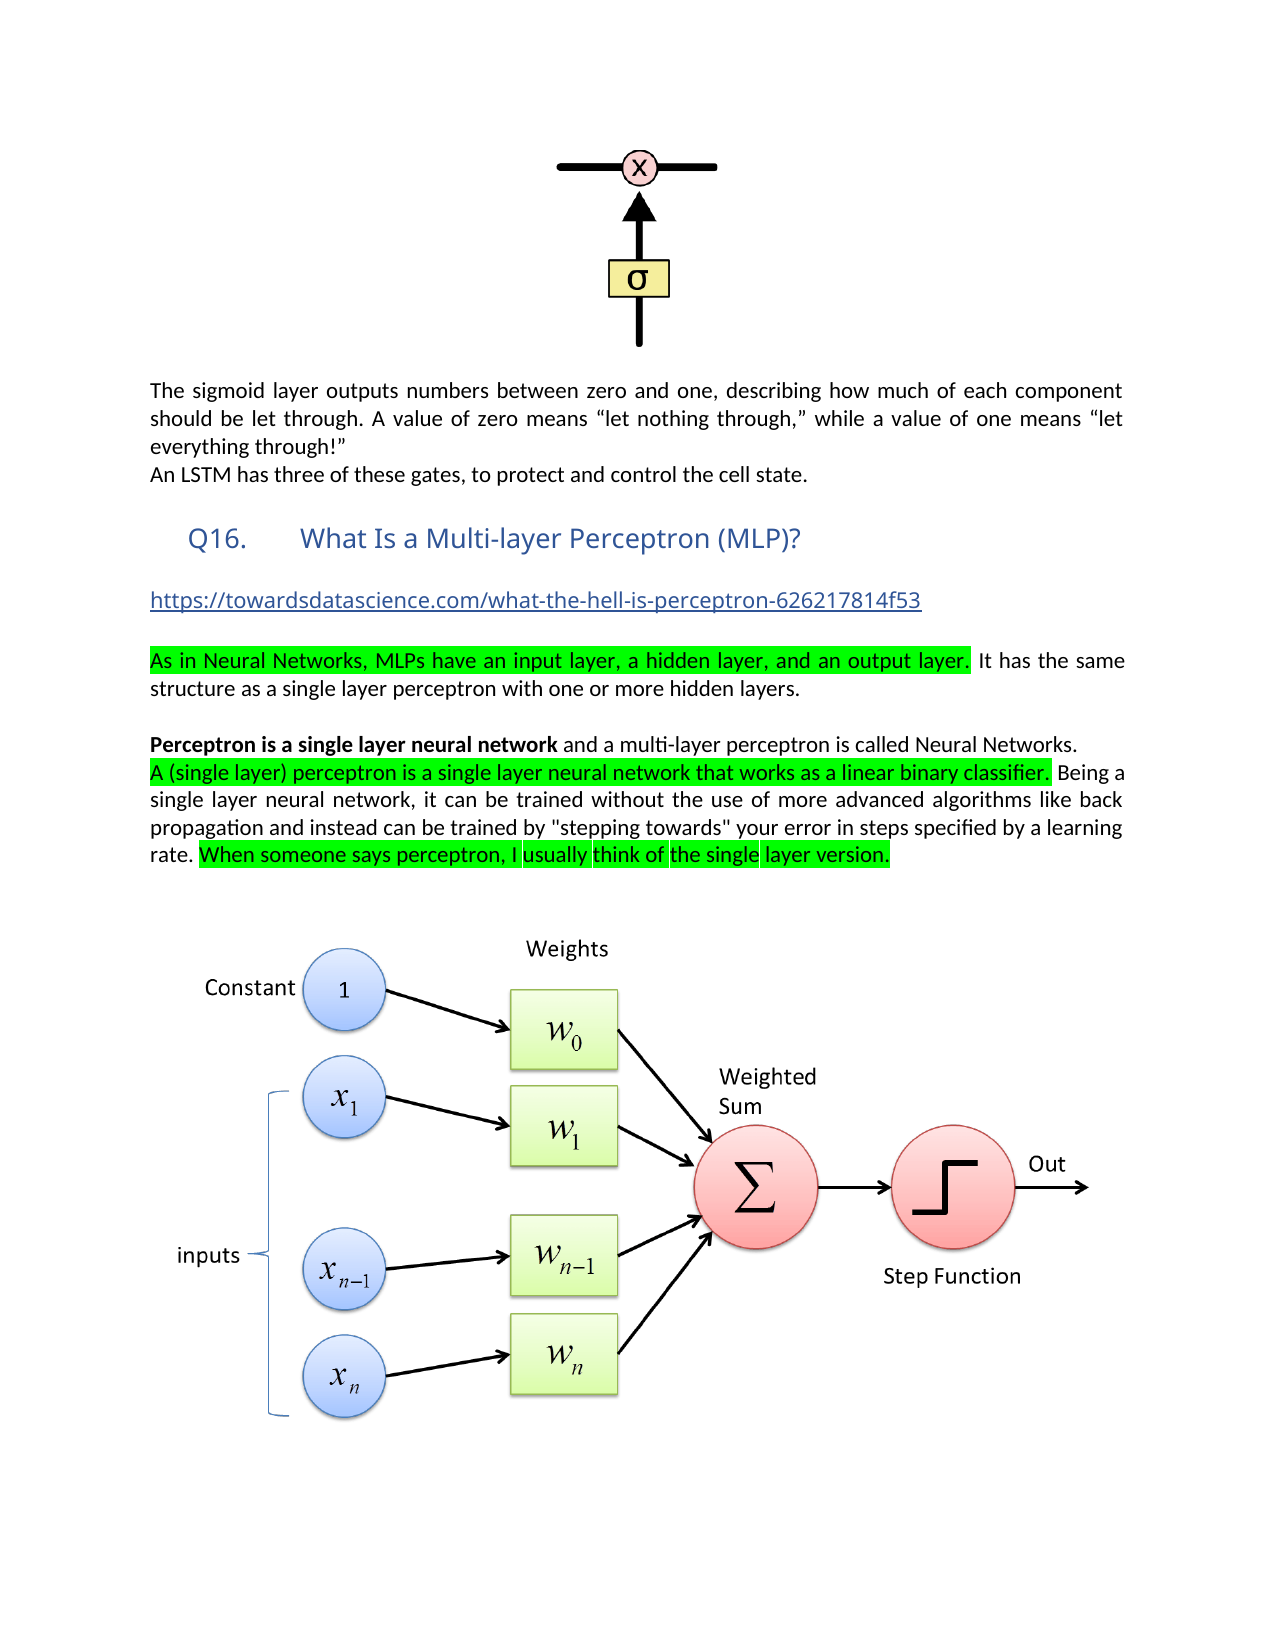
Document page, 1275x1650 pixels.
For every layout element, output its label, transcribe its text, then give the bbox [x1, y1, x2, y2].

subtitle Q16. What Is a Multi-layer Perceptron (MLP)? [187, 520, 1246, 557]
text As in Neural Networks, MLPs have an input layer, a hidden layer, and an output layer. It has the same structure as a single layer perceptron with one or more hidden layers. [150, 646, 1125, 702]
text https://towardsdatascience.com/what-the-hell-is-perceptron-626217814f53 [150, 585, 1246, 615]
text Perceptron is a single layer neural network and a multi-layer perceptron is called Neural Networks. [150, 730, 1246, 758]
text The sigmoid layer outputs numbers between zero and one, describing how much of each component should be let through. A value of zero means “let nothing through,” while a value of one means “let everything through!” [150, 376, 1125, 460]
picture [556, 150, 718, 347]
text A (single layer) perceptron is a single layer neural network that works as a linear binary classifier. Being a single layer neural network, it can be trained without the use of more advanced algorithms like back propagation and instead can be trained by "stepping towards" your error in steps specified by a learning rate. When someone says perceptron, I usually think of the single layer version. [150, 758, 1125, 868]
picture [162, 925, 1104, 1424]
text An LSTM has three of these gates, to protect and control the cell state. [150, 460, 1246, 488]
